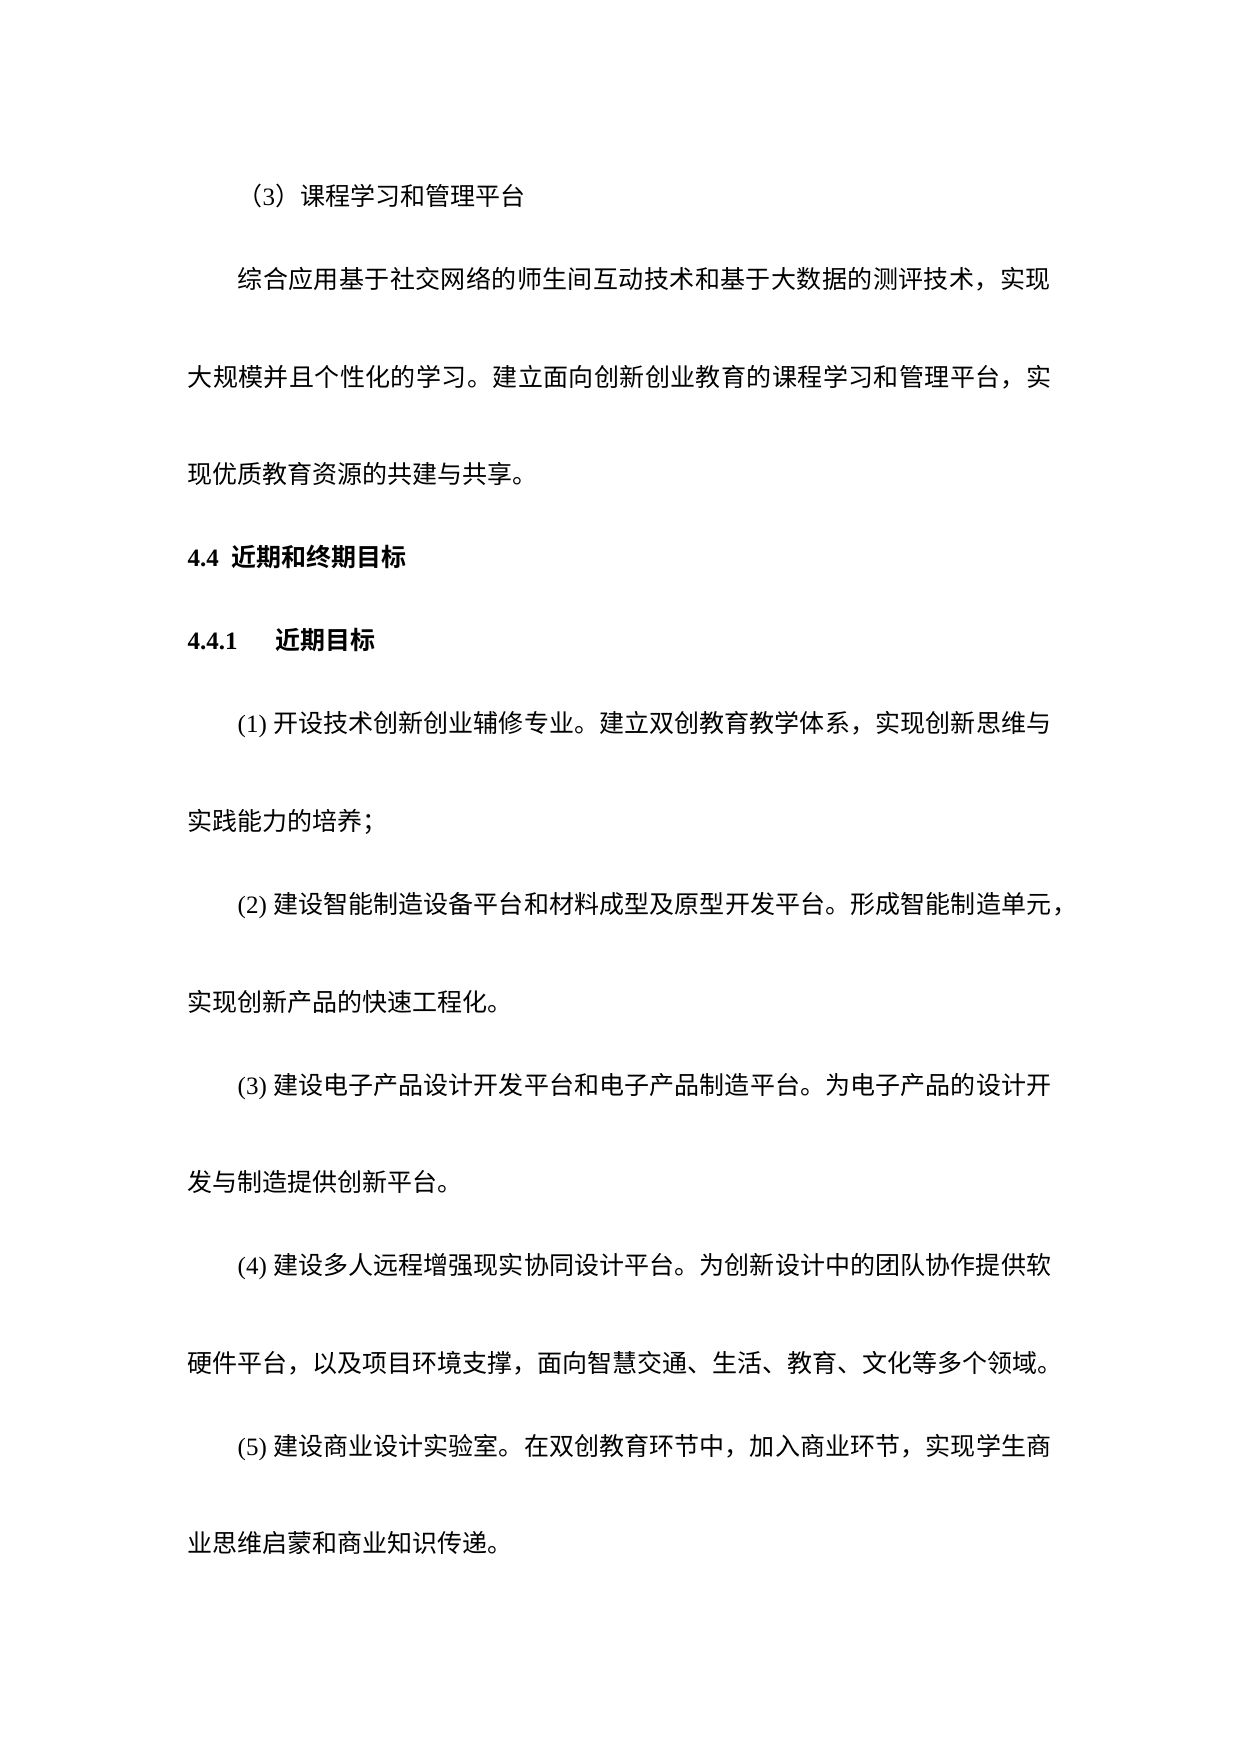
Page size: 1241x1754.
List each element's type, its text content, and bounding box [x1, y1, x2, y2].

list 建设商业设计实验室。在双创教育环节中，加入商业环节，实现学生商业思维启蒙和商业知识传递。 [187, 1412, 1053, 1574]
list 建设电子产品设计开发平台和电子产品制造平台。为电子产品的设计开发与制造提供创新平台。 [187, 1051, 1053, 1213]
list 开设技术创新创业辅修专业。建立双创教育教学体系，实现创新思维与实践能力的培养； [187, 689, 1053, 852]
list 建设多人远程增强现实协同设计平台。为创新设计中的团队协作提供软硬件平台，以及项目环境支撑，面向智慧交通、生活、教育、文化等多个领域。 [187, 1231, 1053, 1394]
text 4.4 近期和终期目标 [187, 523, 1053, 588]
text 4.4.1 近期目标 [187, 606, 1053, 671]
text （3）课程学习和管理平台 [187, 162, 1053, 227]
list 建设智能制造设备平台和材料成型及原型开发平台。形成智能制造单元，实现创新产品的快速工程化。 [187, 870, 1053, 1033]
text 综合应用基于社交网络的师生间互动技术和基于大数据的测评技术，实现大规模并且个性化的学习。建立面向创新创业教育的课程学习和管理平台，实现优质教育资源的共建与共享。 [187, 245, 1053, 505]
